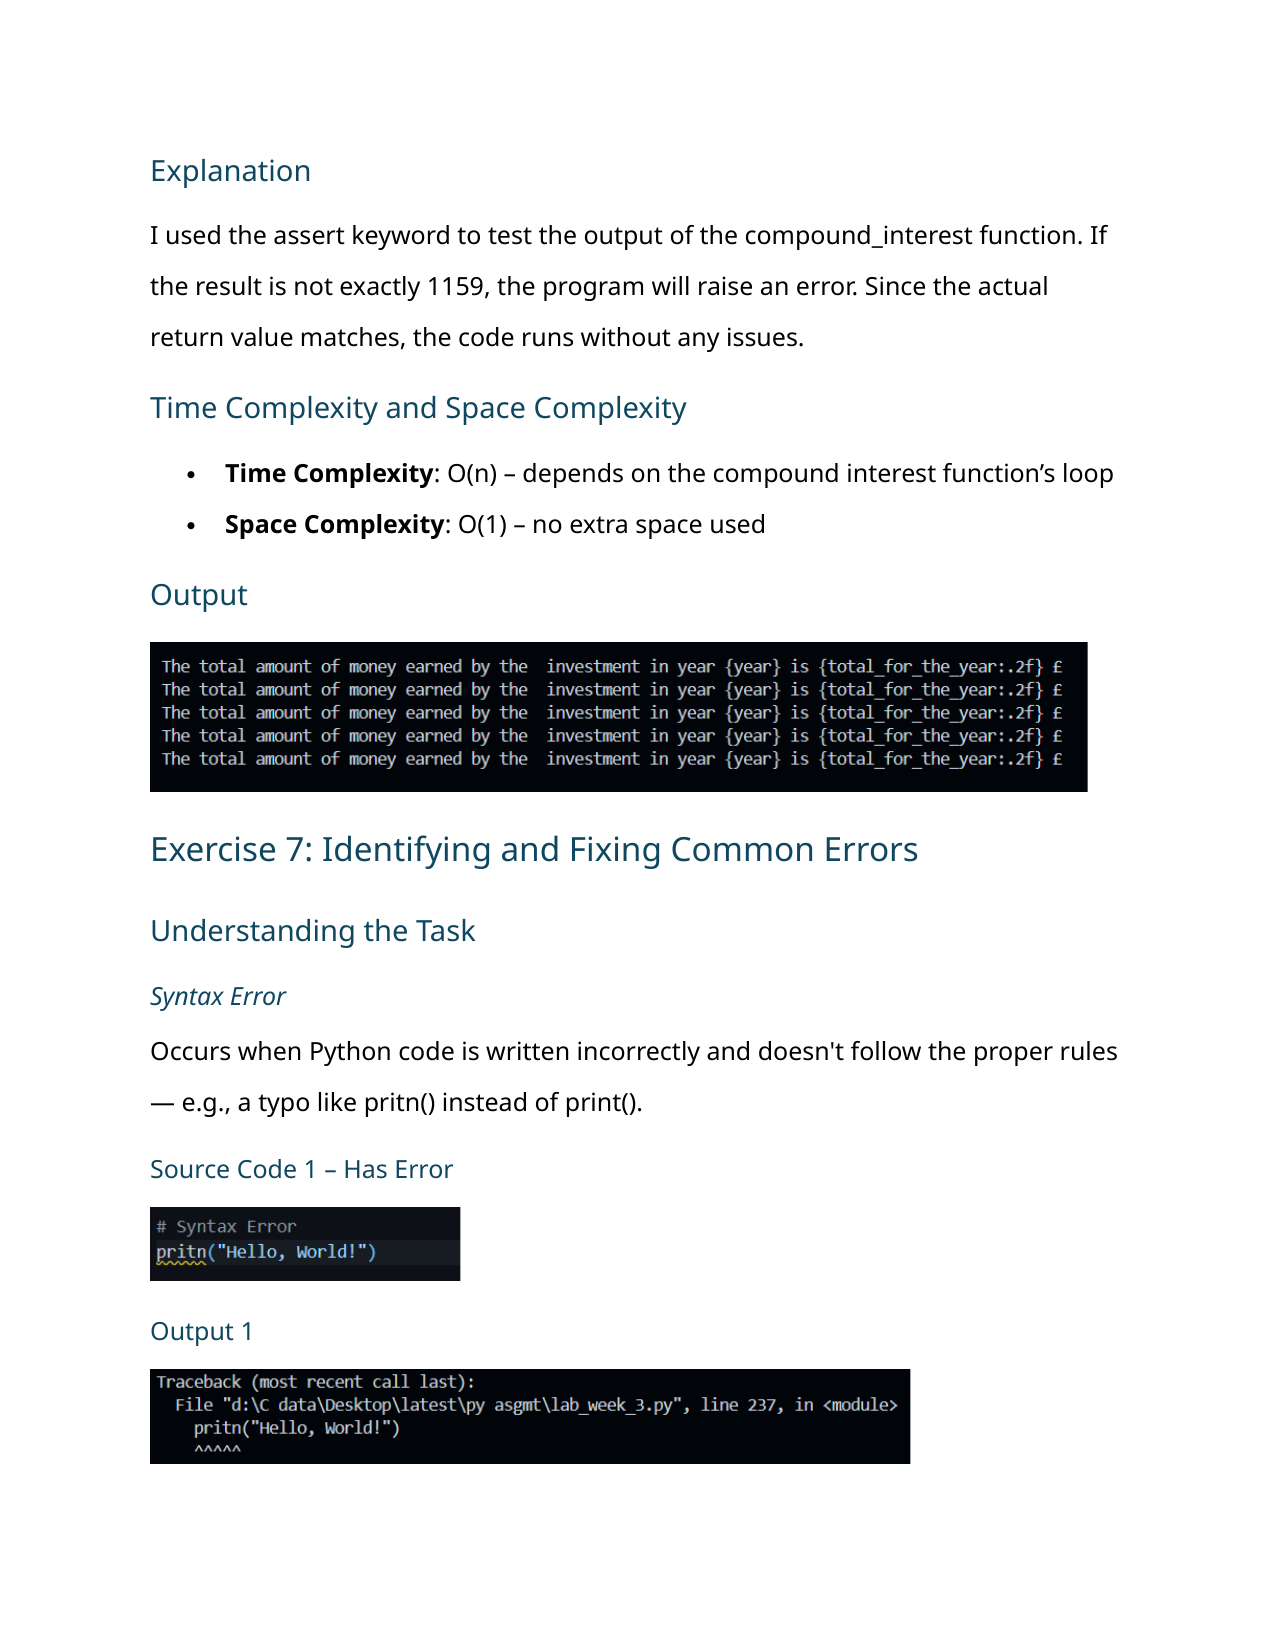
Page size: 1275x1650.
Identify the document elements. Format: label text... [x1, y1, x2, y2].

picture [150, 1369, 911, 1464]
subtitle Source Code 1 – Has Error [150, 1152, 1125, 1186]
picture [150, 642, 1088, 792]
list Space Complexity: O(1) – no extra space used [187, 506, 1125, 541]
subtitle Syntax Error [150, 978, 1125, 1012]
subtitle Output [150, 574, 1125, 614]
subtitle Exercise 7: Identifying and Fixing Common Errors [150, 826, 1125, 871]
subtitle Output 1 [150, 1314, 1125, 1348]
subtitle Explanation [150, 150, 1125, 190]
text I used the assert keyword to test the output of the compound_interest function. If the result is not exactly 1159, the program will raise an error. Since the actual return value matches, the code runs without any issues. [150, 218, 1125, 354]
picture [150, 1207, 461, 1281]
subtitle Time Complexity and Space Complexity [150, 388, 1125, 427]
list Time Complexity: O(n) – depends on the compound interest function’s loop [187, 455, 1125, 489]
subtitle Understanding the Task [150, 910, 1125, 950]
text Occurs when Python code is written incorrectly and doesn't follow the proper rules — e.g., a typo like pritn() instead of print(). [150, 1033, 1125, 1118]
